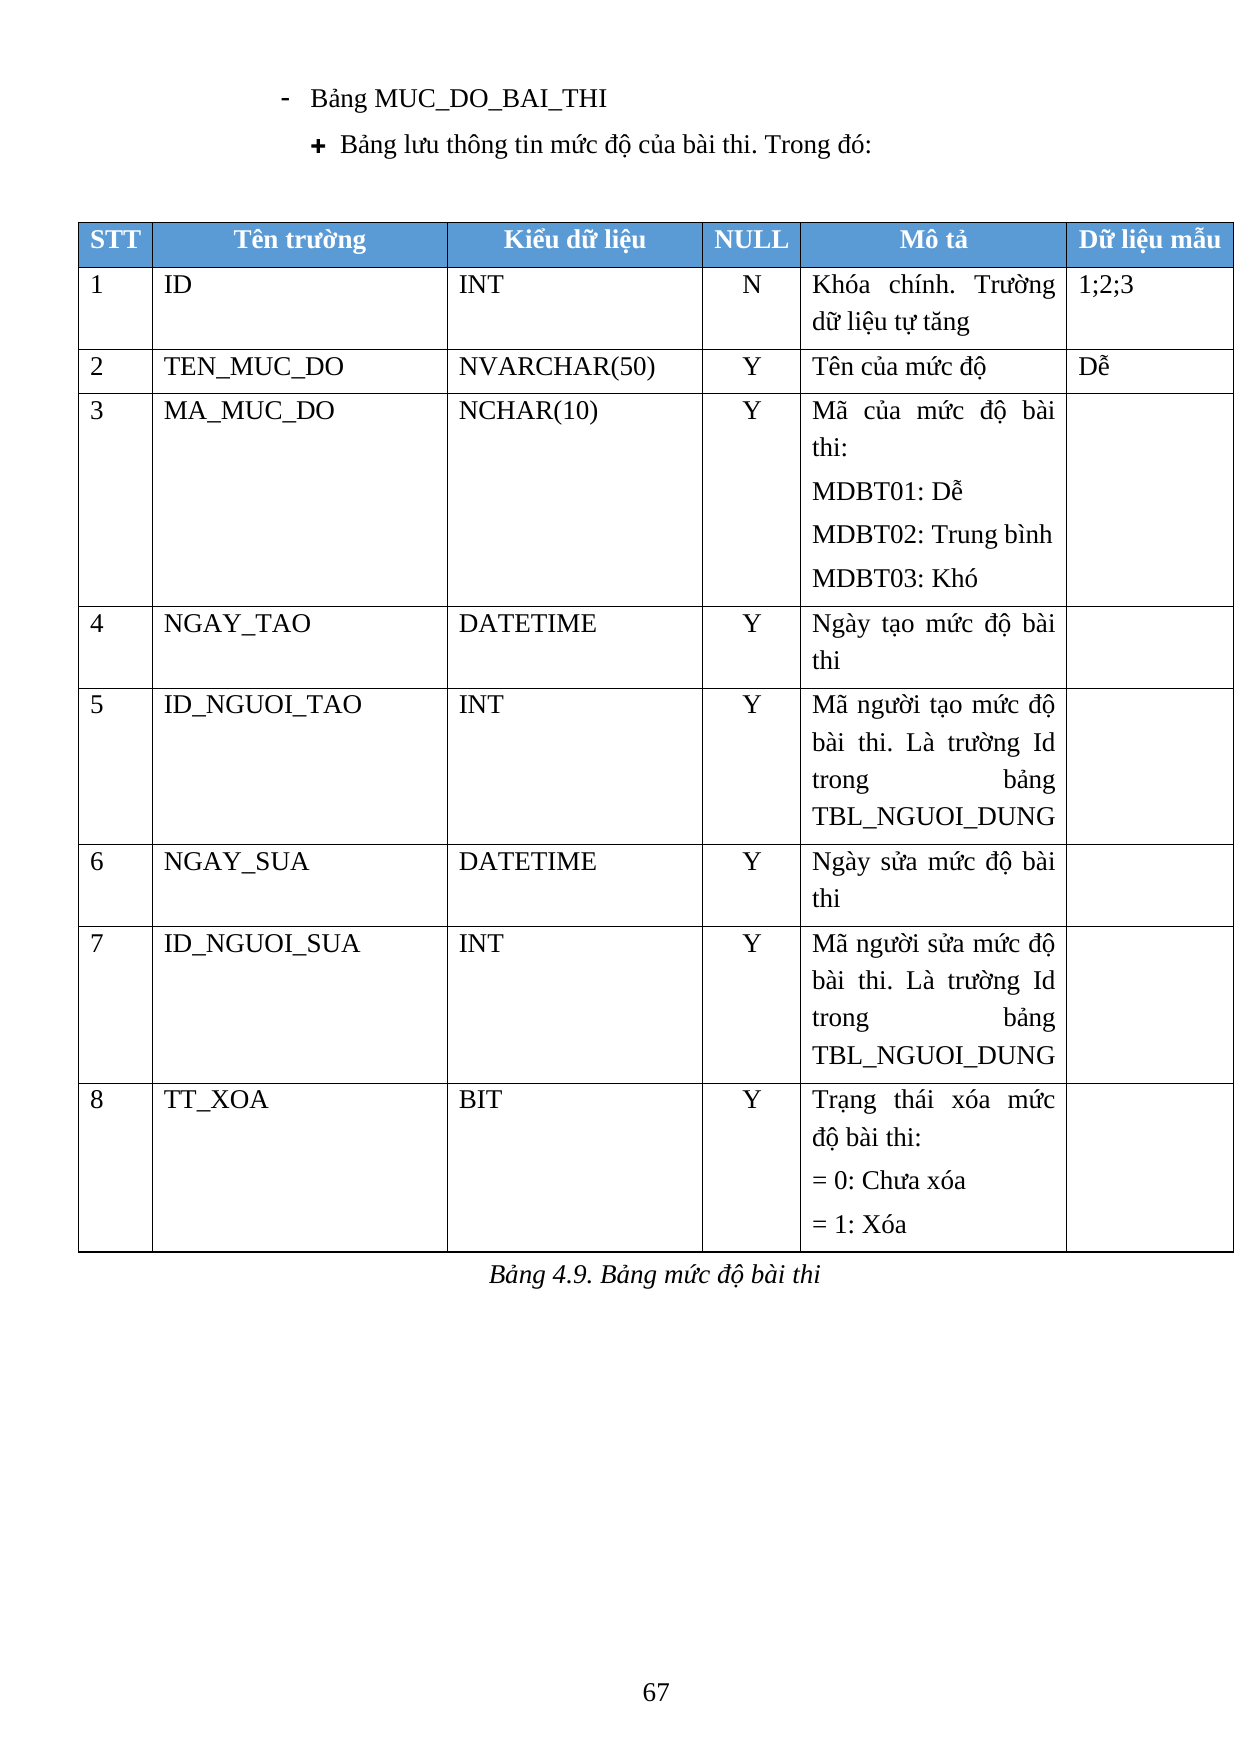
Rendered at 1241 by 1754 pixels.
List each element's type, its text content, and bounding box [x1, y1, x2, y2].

table_cell Y [703, 607, 800, 688]
table_cell N [703, 268, 800, 349]
table_cell Mã người sửa mức độ bài thi. Là trường Id trong bảng TBL_NGUOI_DUNG [801, 927, 1066, 1082]
table_cell Dễ [1067, 350, 1233, 393]
table_cell NGAY_TAO [153, 607, 447, 688]
table_cell ID_NGUOI_TAO [153, 689, 447, 844]
table_header Mô tả [801, 223, 1066, 267]
table_cell Y [703, 394, 800, 606]
table_cell 2 [79, 350, 152, 393]
table_cell DATETIME [448, 845, 702, 926]
table_cell 5 [79, 689, 152, 844]
table_cell BIT [448, 1084, 702, 1251]
table_cell DATETIME [448, 607, 702, 688]
table_cell 8 [79, 1084, 152, 1251]
table_header Dữ liệu mẫu [1067, 223, 1233, 267]
table_cell NGAY_SUA [153, 845, 447, 926]
table_cell NCHAR(10) [448, 394, 702, 606]
table_cell 7 [79, 927, 152, 1082]
table_cell ID_NGUOI_SUA [153, 927, 447, 1082]
table_cell [1067, 689, 1233, 844]
table_cell [1067, 1084, 1233, 1251]
table_cell Y [703, 845, 800, 926]
table_cell Mã người tạo mức độ bài thi. Là trường Id trong bảng TBL_NGUOI_DUNG [801, 689, 1066, 844]
table_cell TEN_MUC_DO [153, 350, 447, 393]
text Bảng MUC_DO_BAI_THI [281, 82, 1090, 113]
table_cell 3 [79, 394, 152, 606]
table_cell [1067, 845, 1233, 926]
table_cell 1 [79, 268, 152, 349]
table_cell [1067, 607, 1233, 688]
table_cell 1;2;3 [1067, 268, 1233, 349]
table_cell Tên của mức độ [801, 350, 1066, 393]
table_header Tên trường [153, 223, 447, 267]
table_header Kiểu dữ liệu [448, 223, 702, 267]
table_cell INT [448, 689, 702, 844]
table_cell Y [703, 1084, 800, 1251]
table_cell [1067, 394, 1233, 606]
table_cell INT [448, 927, 702, 1082]
table_cell Y [703, 927, 800, 1082]
table_header STT [79, 223, 152, 267]
table_cell Ngày tạo mức độ bài thi [801, 607, 1066, 688]
table_cell ID [153, 268, 447, 349]
table_cell 6 [79, 845, 152, 926]
table_cell Y [703, 689, 800, 844]
table_cell NVARCHAR(50) [448, 350, 702, 393]
table_cell Khóa chính. Trường dữ liệu tự tăng [801, 268, 1066, 349]
table_cell Y [703, 350, 800, 393]
table_cell 4 [79, 607, 152, 688]
table_cell Mã của mức độ bài thi: MDBT01: Dễ MDBT02: Trung bình MDBT03: Khó [801, 394, 1066, 606]
text Bảng lưu thông tin mức độ của bài thi. Trong đó: [310, 129, 1090, 160]
table_cell [1067, 927, 1233, 1082]
table_cell TT_XOA [153, 1084, 447, 1251]
table_header NULL [703, 223, 800, 267]
table_cell INT [448, 268, 702, 349]
table_cell MA_MUC_DO [153, 394, 447, 606]
table_cell Ngày sửa mức độ bài thi [801, 845, 1066, 926]
table_cell Trạng thái xóa mức độ bài thi: = 0: Chưa xóa = 1: Xóa [801, 1084, 1066, 1251]
